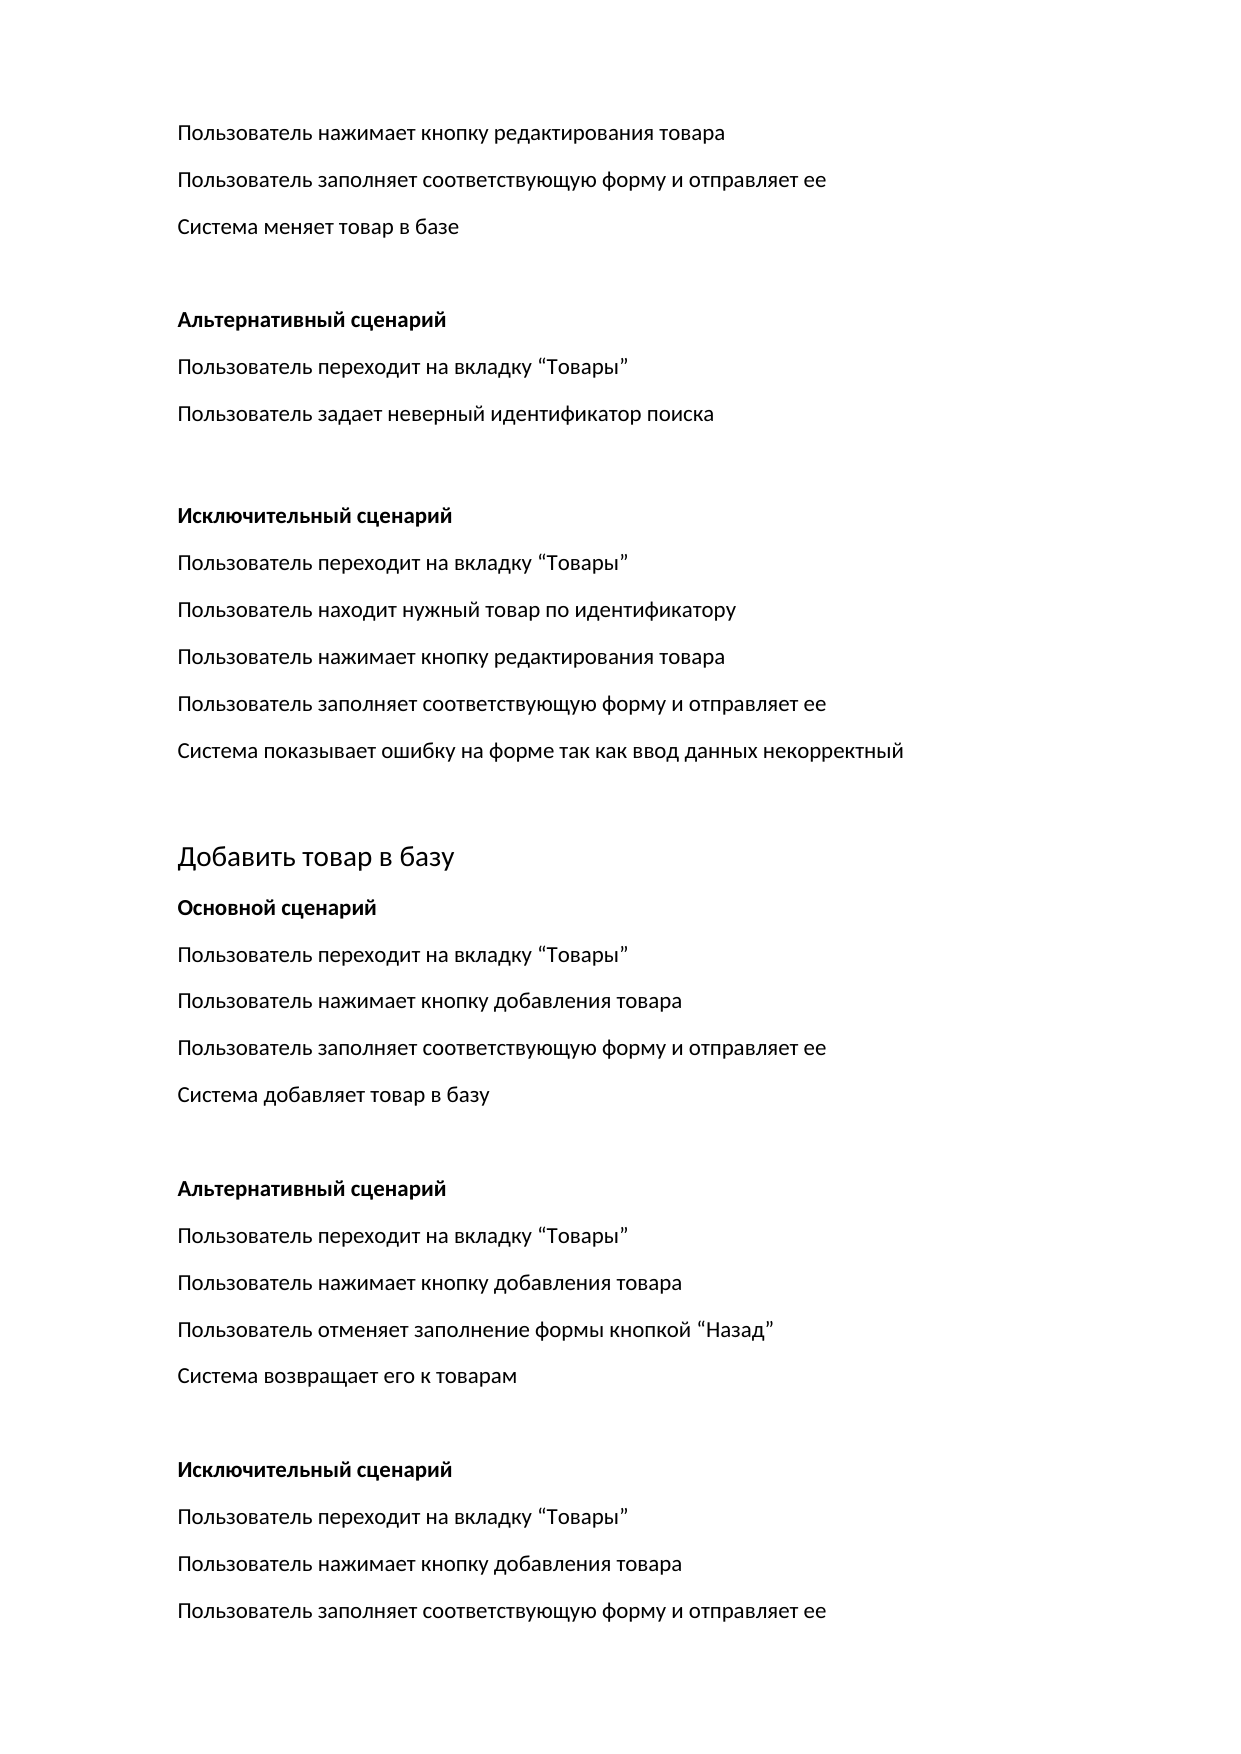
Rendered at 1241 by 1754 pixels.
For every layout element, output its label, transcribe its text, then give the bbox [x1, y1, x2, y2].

text Альтернативный сценарий [177, 306, 1152, 334]
text Пользователь задает неверный идентификатор поиска [177, 399, 1152, 427]
text Пользователь заполняет соответствующую форму и отправляет ее [177, 165, 1152, 193]
text Пользователь нажимает кнопку редактирования товара [177, 642, 1152, 670]
text Пользователь нажимает кнопку добавления товара [177, 987, 1152, 1014]
text Альтернативный сценарий [177, 1174, 1152, 1202]
text Пользователь заполняет соответствующую форму и отправляет ее [177, 1033, 1152, 1061]
text Система добавляет товар в базу [177, 1080, 1152, 1108]
text Пользователь переходит на вкладку “Товары” [177, 352, 1152, 381]
text Основной сценарий [177, 893, 1152, 921]
text Система меняет товар в базе [177, 212, 1152, 240]
text Пользователь находит нужный товар по идентификатору [177, 595, 1152, 623]
text Пользователь отменяет заполнение формы кнопкой “Назад” [177, 1315, 1152, 1343]
text Пользователь переходит на вкладку “Товары” [177, 1221, 1152, 1249]
text Исключительный сценарий [177, 1455, 1152, 1483]
text Исключительный сценарий [177, 501, 1152, 529]
text Система возвращает его к товарам [177, 1362, 1152, 1389]
text Пользователь переходит на вкладку “Товары” [177, 1502, 1152, 1530]
text Пользователь нажимает кнопку добавления товара [177, 1549, 1152, 1577]
text Система показывает ошибку на форме так как ввод данных некорректный [177, 736, 1152, 764]
text Добавить товар в базу [177, 838, 1152, 873]
text Пользователь нажимает кнопку добавления товара [177, 1268, 1152, 1296]
text Пользователь нажимает кнопку редактирования товара [177, 118, 1152, 146]
text Пользователь заполняет соответствующую форму и отправляет ее [177, 689, 1152, 717]
text Пользователь переходит на вкладку “Товары” [177, 940, 1152, 968]
text Пользователь переходит на вкладку “Товары” [177, 548, 1152, 576]
text Пользователь заполняет соответствующую форму и отправляет ее [177, 1596, 1152, 1624]
